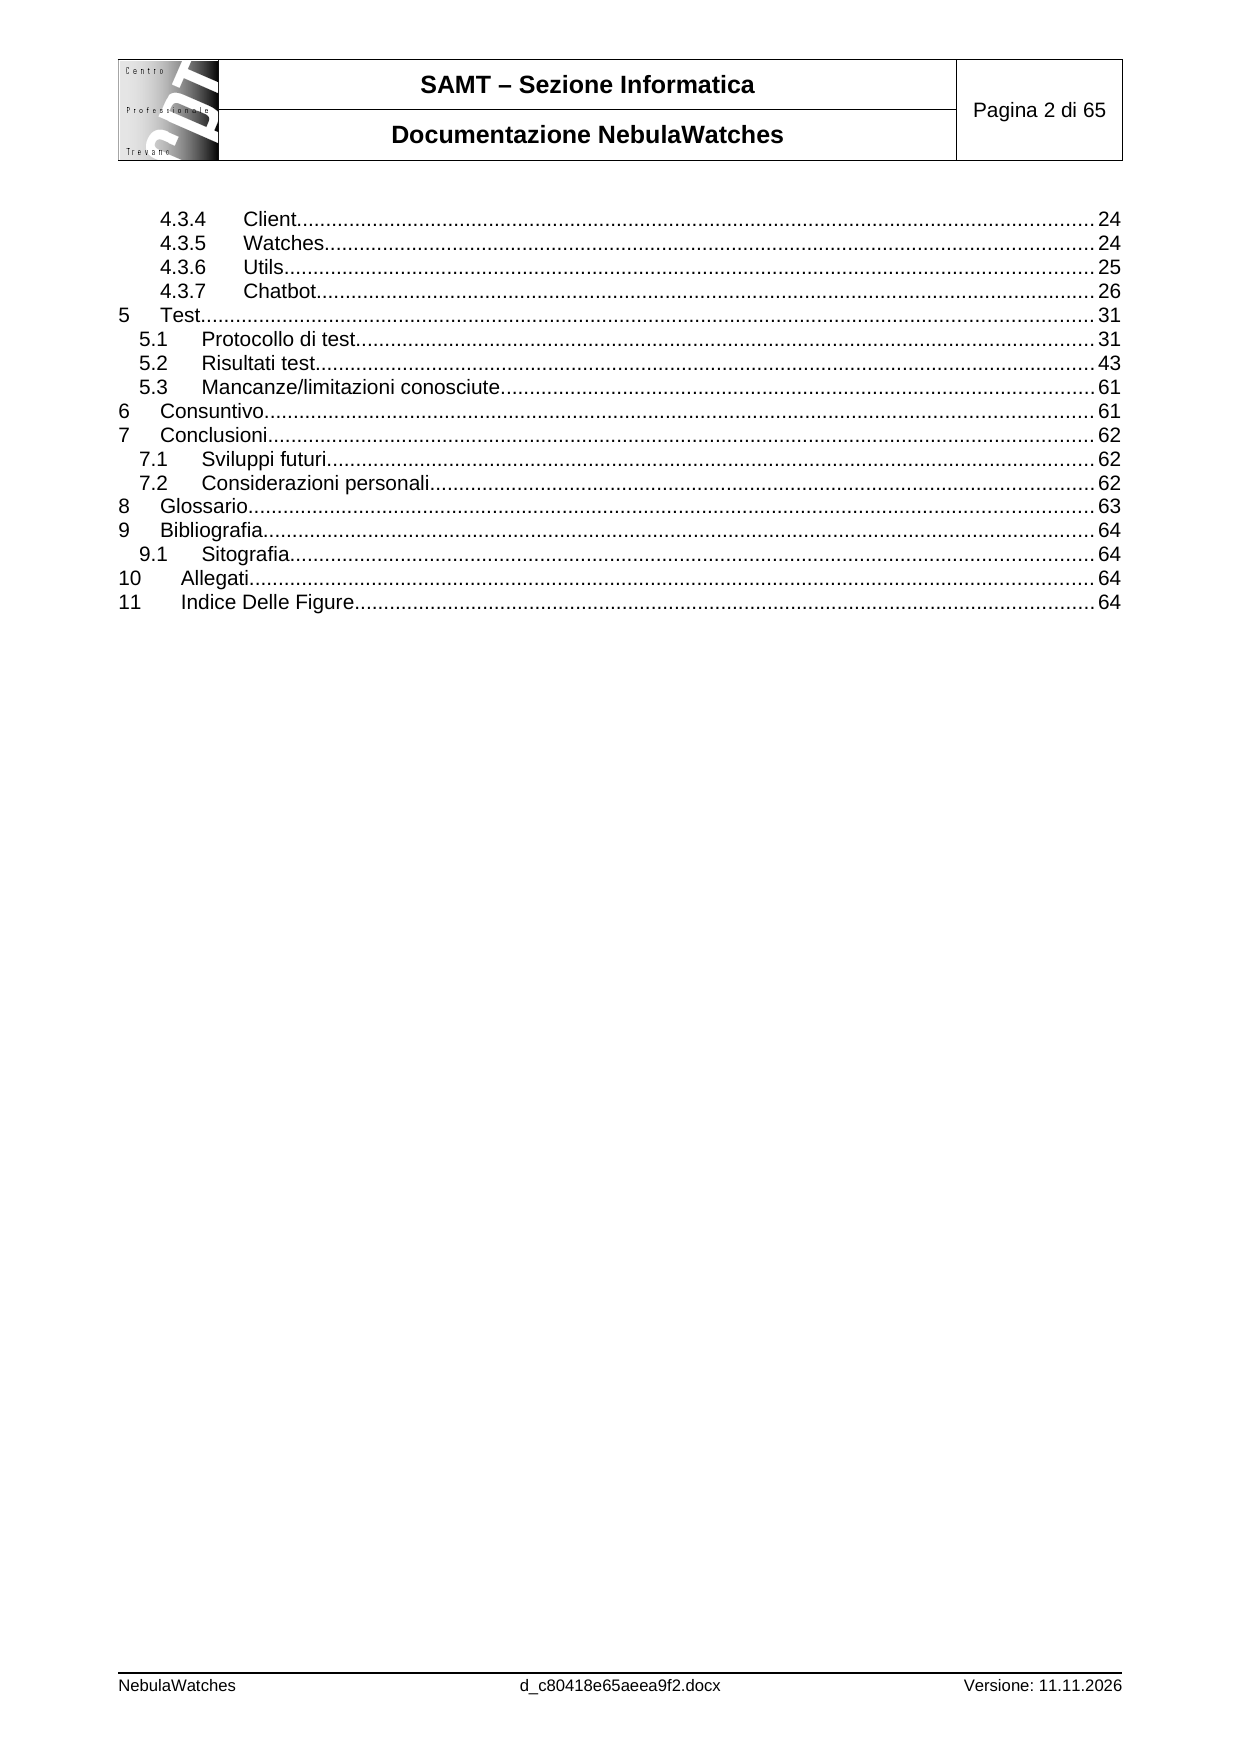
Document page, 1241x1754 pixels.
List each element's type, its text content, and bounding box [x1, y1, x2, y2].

text 4.3.4 Client 24 [160, 207, 1122, 231]
text 6 Consuntivo 61 [118, 398, 1122, 422]
text 4.3.5 Watches 24 [160, 231, 1122, 255]
text 7 Conclusioni 62 [118, 422, 1122, 446]
text 4.3.6 Utils 25 [160, 255, 1122, 279]
text 7.1 Sviluppi futuri 62 [139, 446, 1122, 470]
text 8 Glossario 63 [118, 494, 1122, 518]
text 10 Allegati 64 [118, 566, 1122, 590]
text 5.2 Risultati test 43 [139, 351, 1122, 374]
text 5.1 Protocollo di test 31 [139, 327, 1122, 351]
text 7.2 Considerazioni personali 62 [139, 470, 1122, 494]
text 11 Indice Delle Figure 64 [118, 590, 1122, 614]
text 9.1 Sitografia 64 [139, 542, 1122, 566]
picture [118, 60, 219, 160]
text 5 Test 31 [118, 303, 1122, 327]
text 4.3.7 Chatbot 26 [160, 279, 1122, 303]
text 9 Bibliografia 64 [118, 518, 1122, 542]
text 5.3 Mancanze/limitazioni conosciute 61 [139, 374, 1122, 398]
